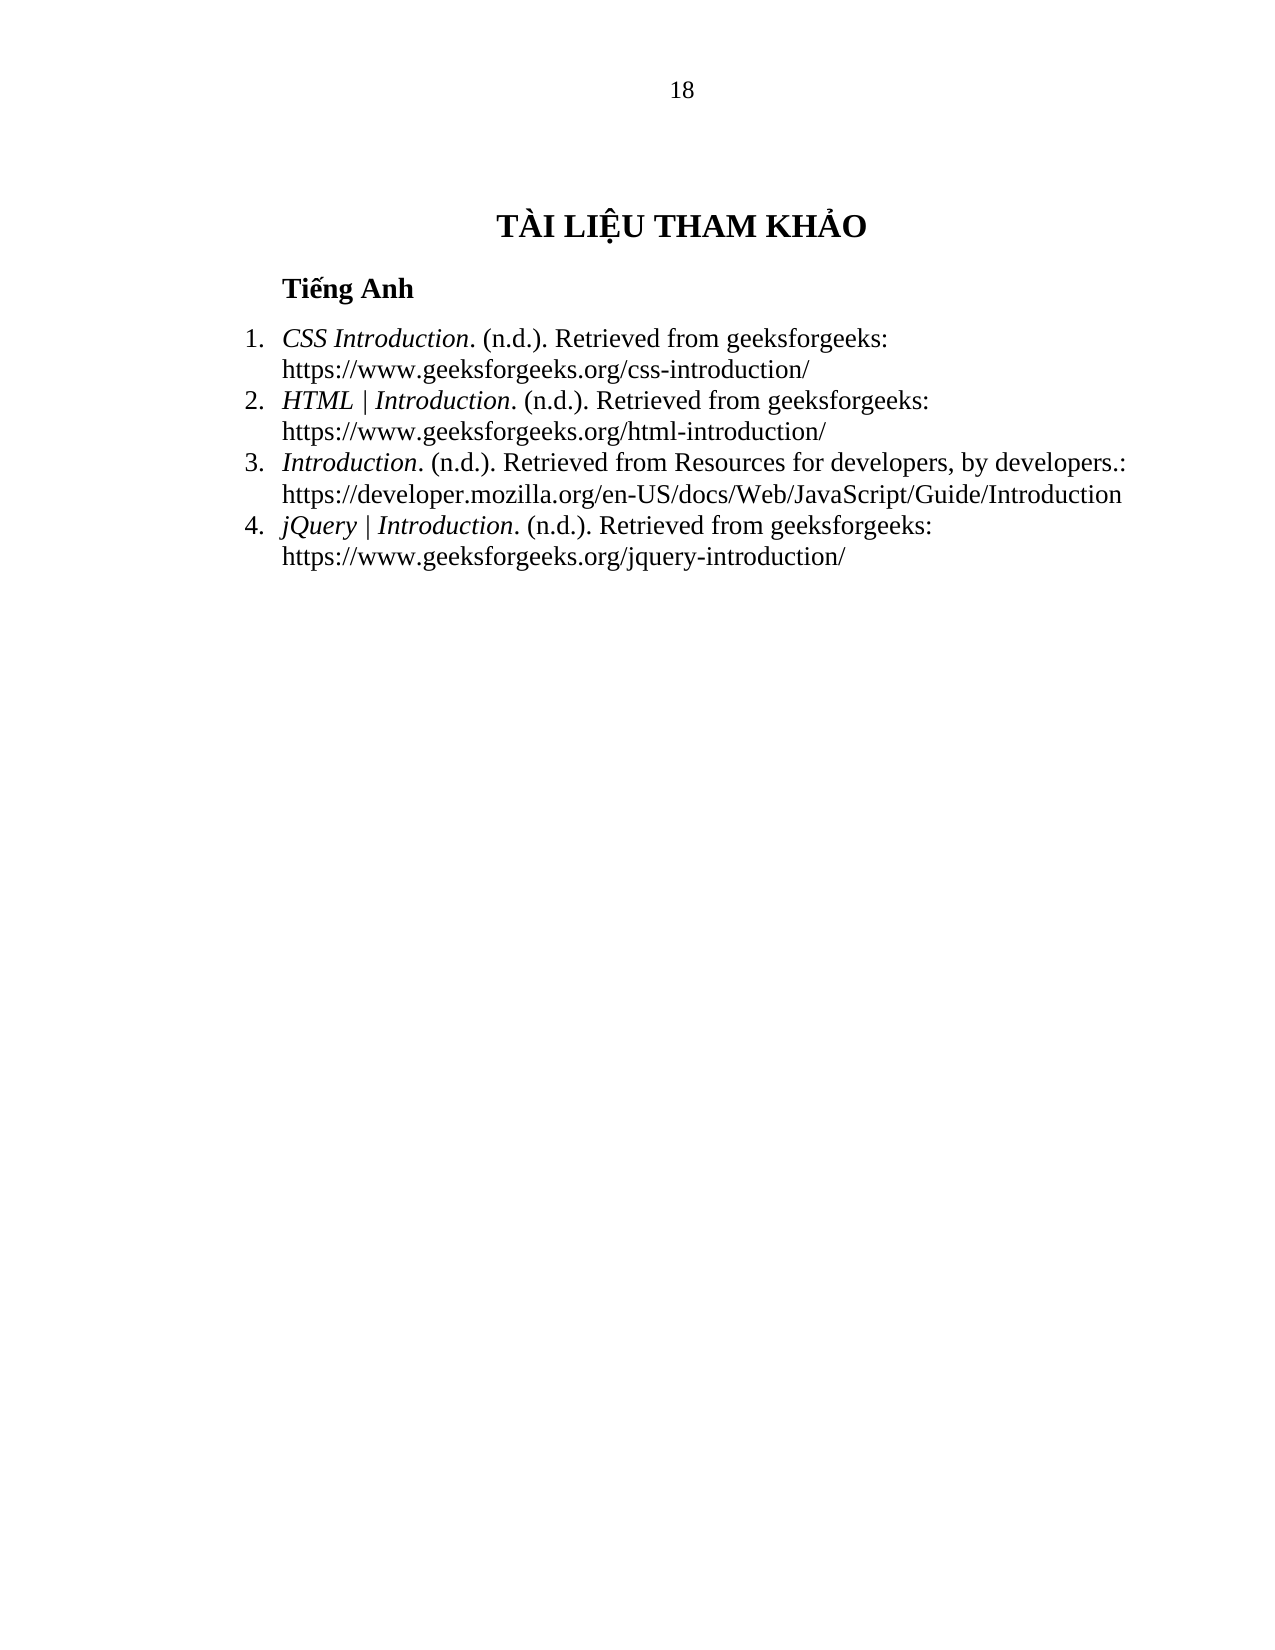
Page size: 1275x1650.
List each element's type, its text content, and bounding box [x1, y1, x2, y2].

text Tiếng Anh [207, 272, 1157, 305]
list CSS Introduction. (n.d.). Retrieved from geeksforgeeks: https://www.geeksforgeeks.org/css-introduction/ [244, 322, 1157, 384]
list HTML | Introduction. (n.d.). Retrieved from geeksforgeeks: https://www.geeksforgeeks.org/html-introduction/ [244, 384, 1157, 447]
list jQuery | Introduction. (n.d.). Retrieved from geeksforgeeks: https://www.geeksforgeeks.org/jquery-introduction/ [244, 509, 1157, 571]
list Introduction. (n.d.). Retrieved from Resources for developers, by developers.: https://developer.mozilla.org/en-US/docs/Web/JavaScript/Guide/Introduction [244, 447, 1157, 509]
text TÀI LIỆU THAM KHẢO [207, 207, 1157, 245]
